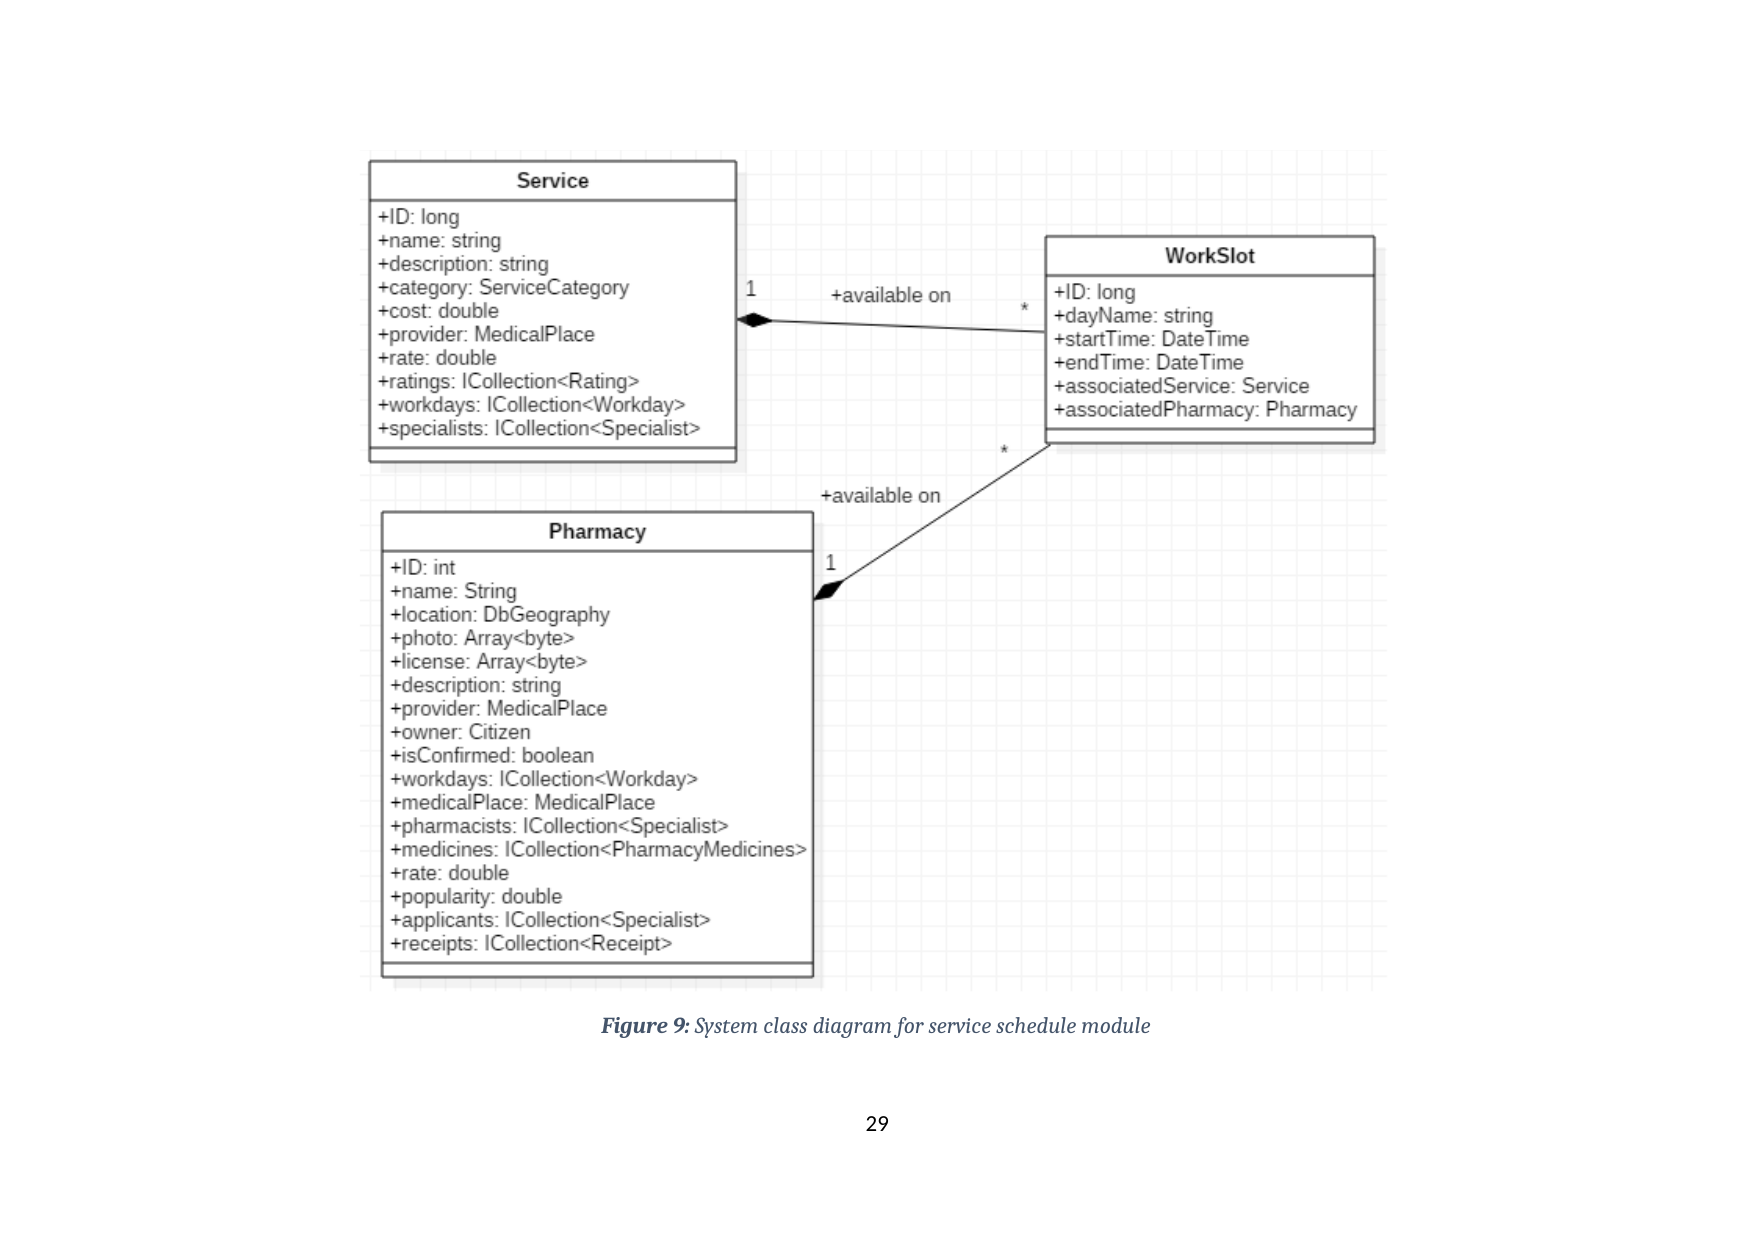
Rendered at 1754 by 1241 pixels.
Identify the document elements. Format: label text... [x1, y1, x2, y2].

text Figure 9: System class diagram for service schedule module [150, 1013, 1604, 1039]
picture [359, 150, 1395, 993]
